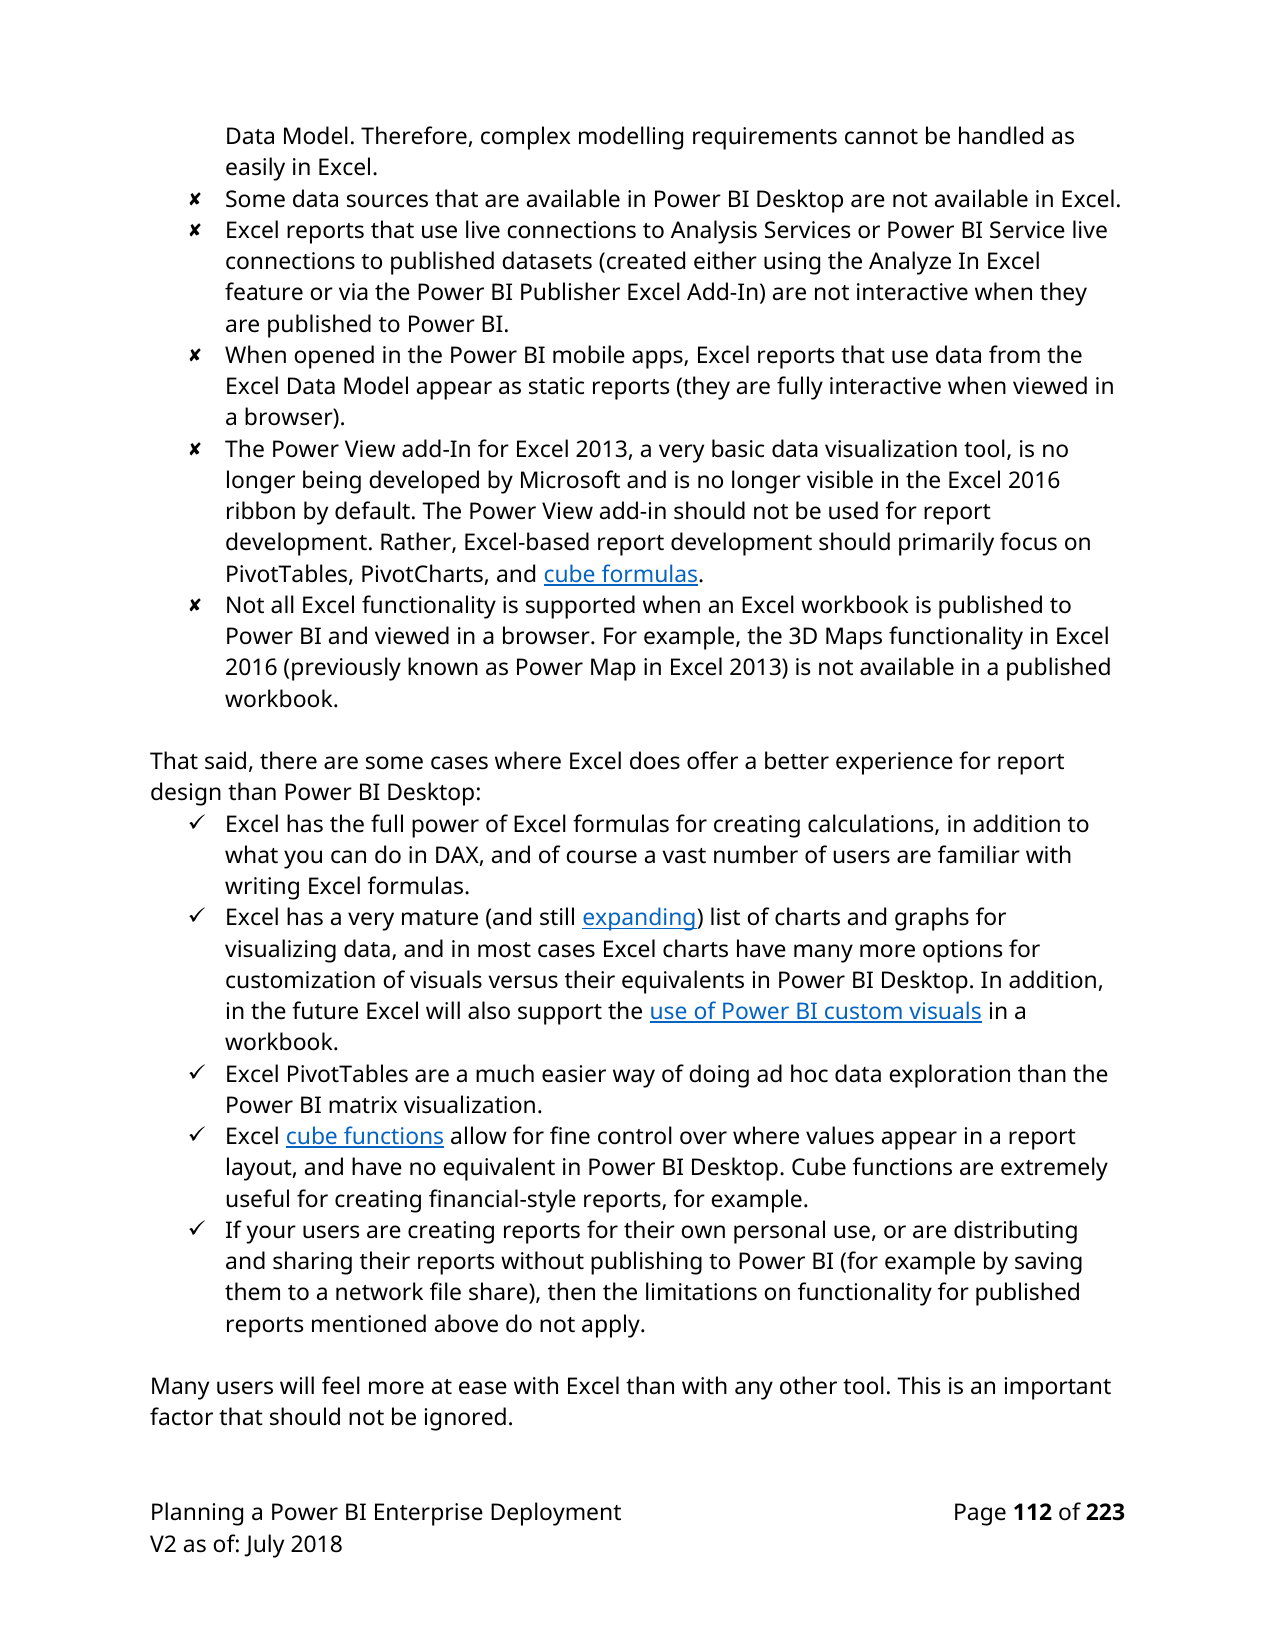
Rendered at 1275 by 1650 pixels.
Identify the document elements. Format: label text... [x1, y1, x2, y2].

list The Power View add-In for Excel 2013, a very basic data visualization tool, is no longer being developed by Microsoft and is no longer visible in the Excel 2016 ribbon by default. The Power View add-in should not be used for report development. Rather, Excel-based report development should primarily focus on PivotTables, PivotCharts, and cube formulas. [187, 432, 1125, 589]
list Some data sources that are available in Power BI Desktop are not available in Excel. [187, 182, 1125, 214]
list Excel reports that use live connections to Analysis Services or Power BI Service live connections to published datasets (created either using the Analyze In Excel feature or via the Power BI Publisher Excel Add-In) are not interactive when they are published to Power BI. [187, 214, 1125, 339]
list Excel has a very mature (and still expanding) list of charts and graphs for visualizing data, and in most cases Excel charts have many more options for customization of visuals versus their equivalents in Power BI Desktop. In addition, in the future Excel will also support the use of Power BI custom visuals in a workbook. [187, 901, 1125, 1057]
list Excel has the full power of Excel formulas for creating calculations, in addition to what you can do in DAX, and of course a vast number of users are familiar with writing Excel formulas. [187, 807, 1125, 901]
list If your users are creating reports for their own personal use, or are distributing and sharing their reports without publishing to Power BI (for example by saving them to a network file share), then the limitations on functionality for published reports mentioned above do not apply. [187, 1214, 1125, 1339]
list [187, 120, 1125, 182]
text Many users will feel more at ease with Excel than with any other tool. This is an important factor that should not be ignored. [150, 1370, 1125, 1432]
list When opened in the Power BI mobile apps, Excel reports that use data from the Excel Data Model appear as static reports (they are fully interactive when viewed in a browser). [187, 339, 1125, 432]
text That said, there are some cases where Excel does offer a better experience for report design than Power BI Desktop: [150, 745, 1125, 807]
list Excel cube functions allow for fine control over where values appear in a report layout, and have no equivalent in Power BI Desktop. Cube functions are extremely useful for creating financial-style reports, for example. [187, 1120, 1125, 1214]
list Excel PivotTables are a much easier way of doing ad hoc data exploration than the Power BI matrix visualization. [187, 1057, 1125, 1120]
list Not all Excel functionality is supported when an Excel workbook is published to Power BI and viewed in a browser. For example, the 3D Maps functionality in Excel 2016 (previously known as Power Map in Excel 2013) is not available in a published workbook. [187, 589, 1125, 714]
